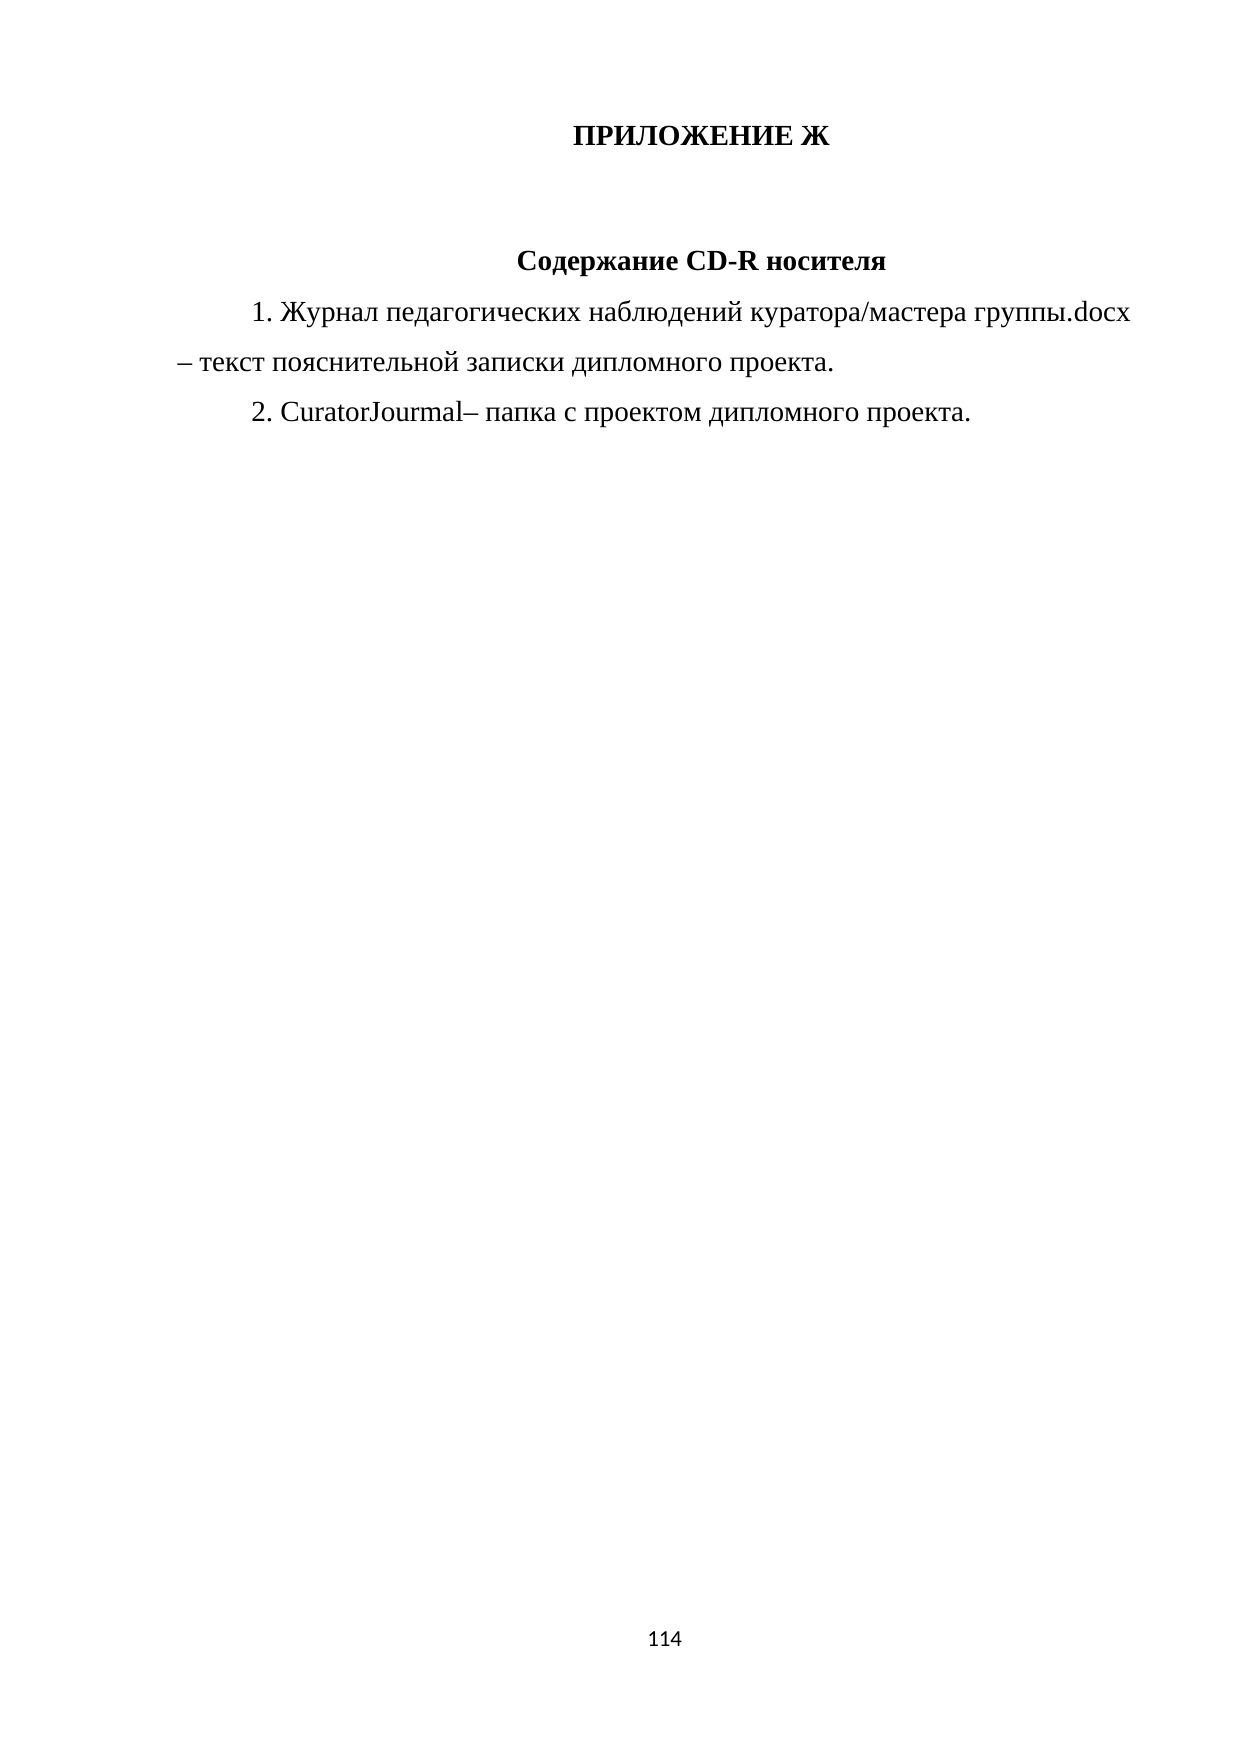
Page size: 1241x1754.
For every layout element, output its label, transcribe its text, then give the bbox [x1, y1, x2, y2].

text 2. CuratorJourmal– папка с проектом дипломного проекта. [177, 394, 1152, 428]
text 1. Журнал педагогических наблюдений куратора/мастера группы.docx – текст пояснительной записки дипломного проекта. [177, 294, 1152, 378]
text Содержание CD-R носителя [177, 243, 1152, 277]
text Приложение Ж [177, 118, 1152, 152]
